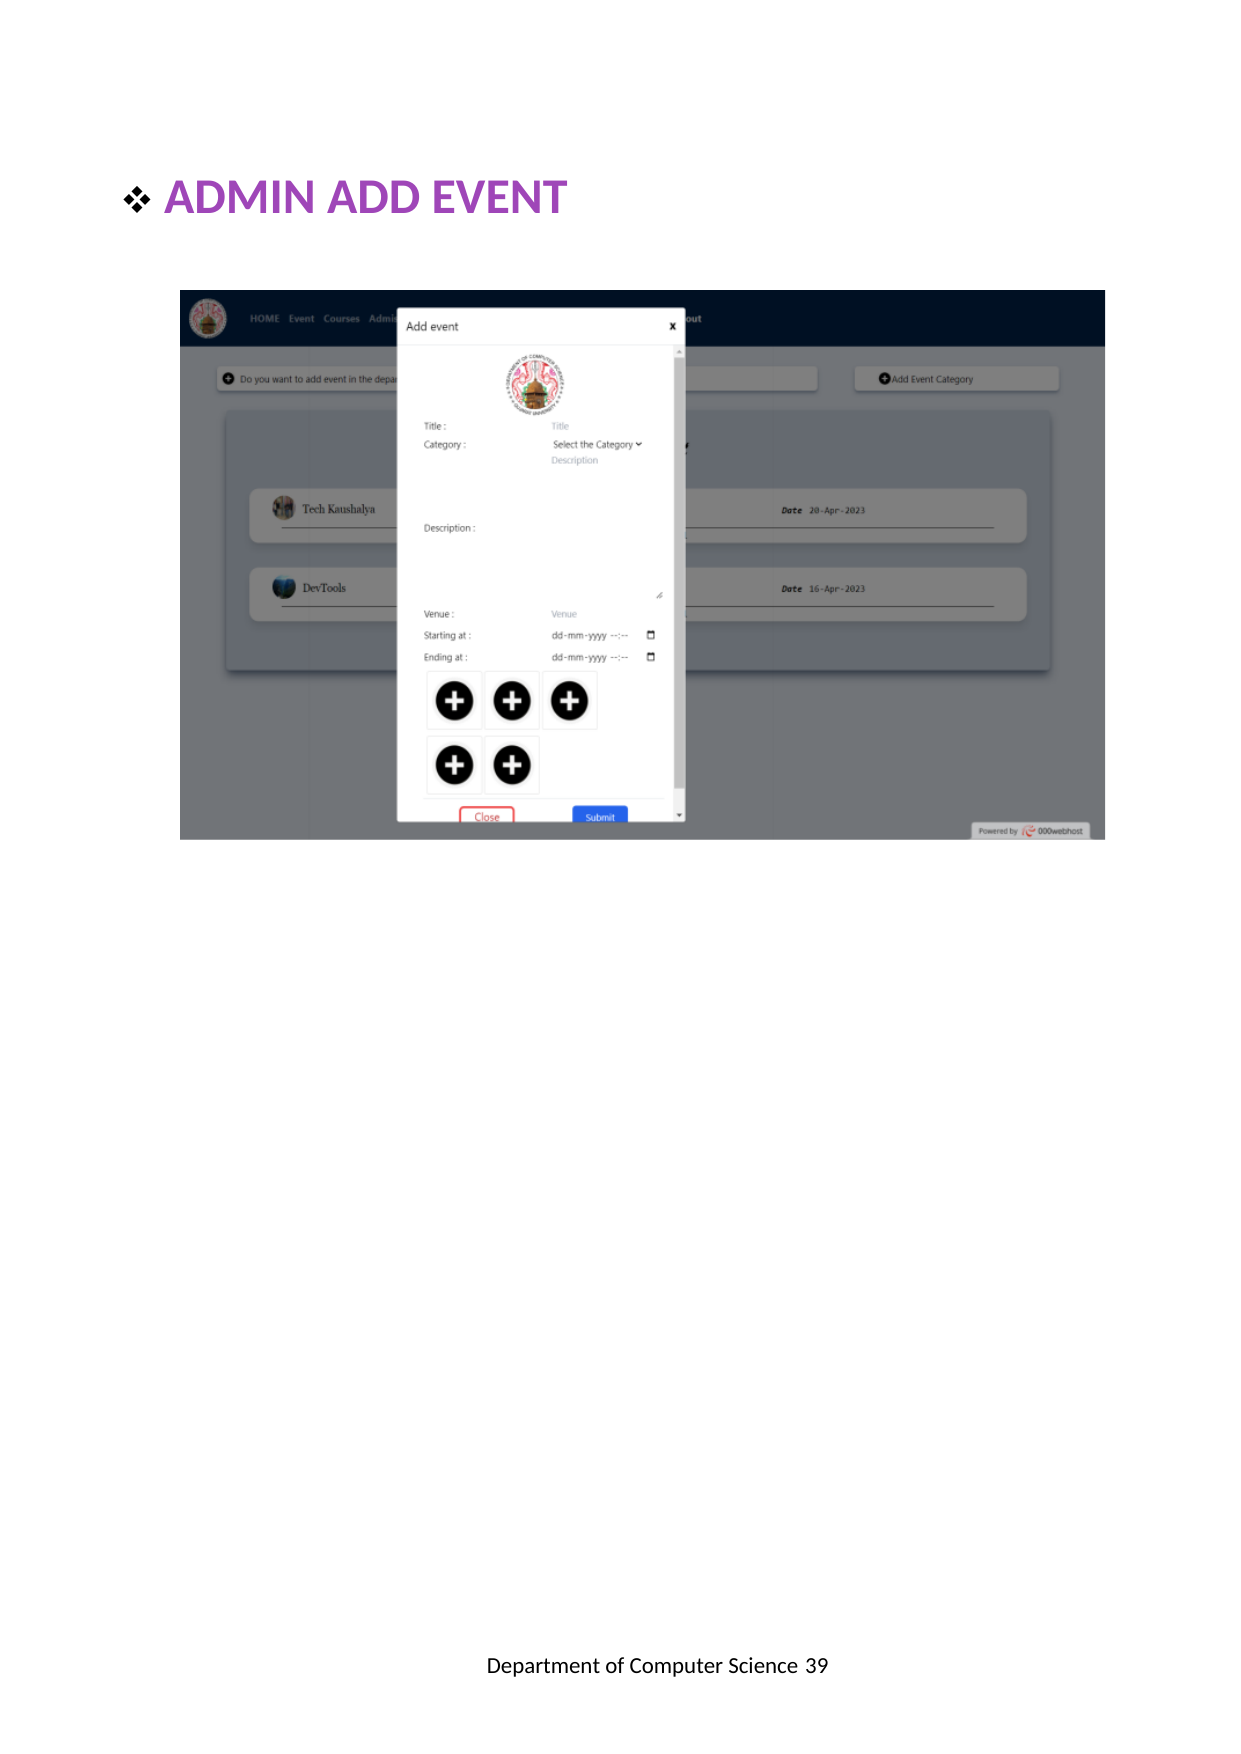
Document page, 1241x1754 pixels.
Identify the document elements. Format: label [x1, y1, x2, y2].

picture [180, 290, 1105, 841]
